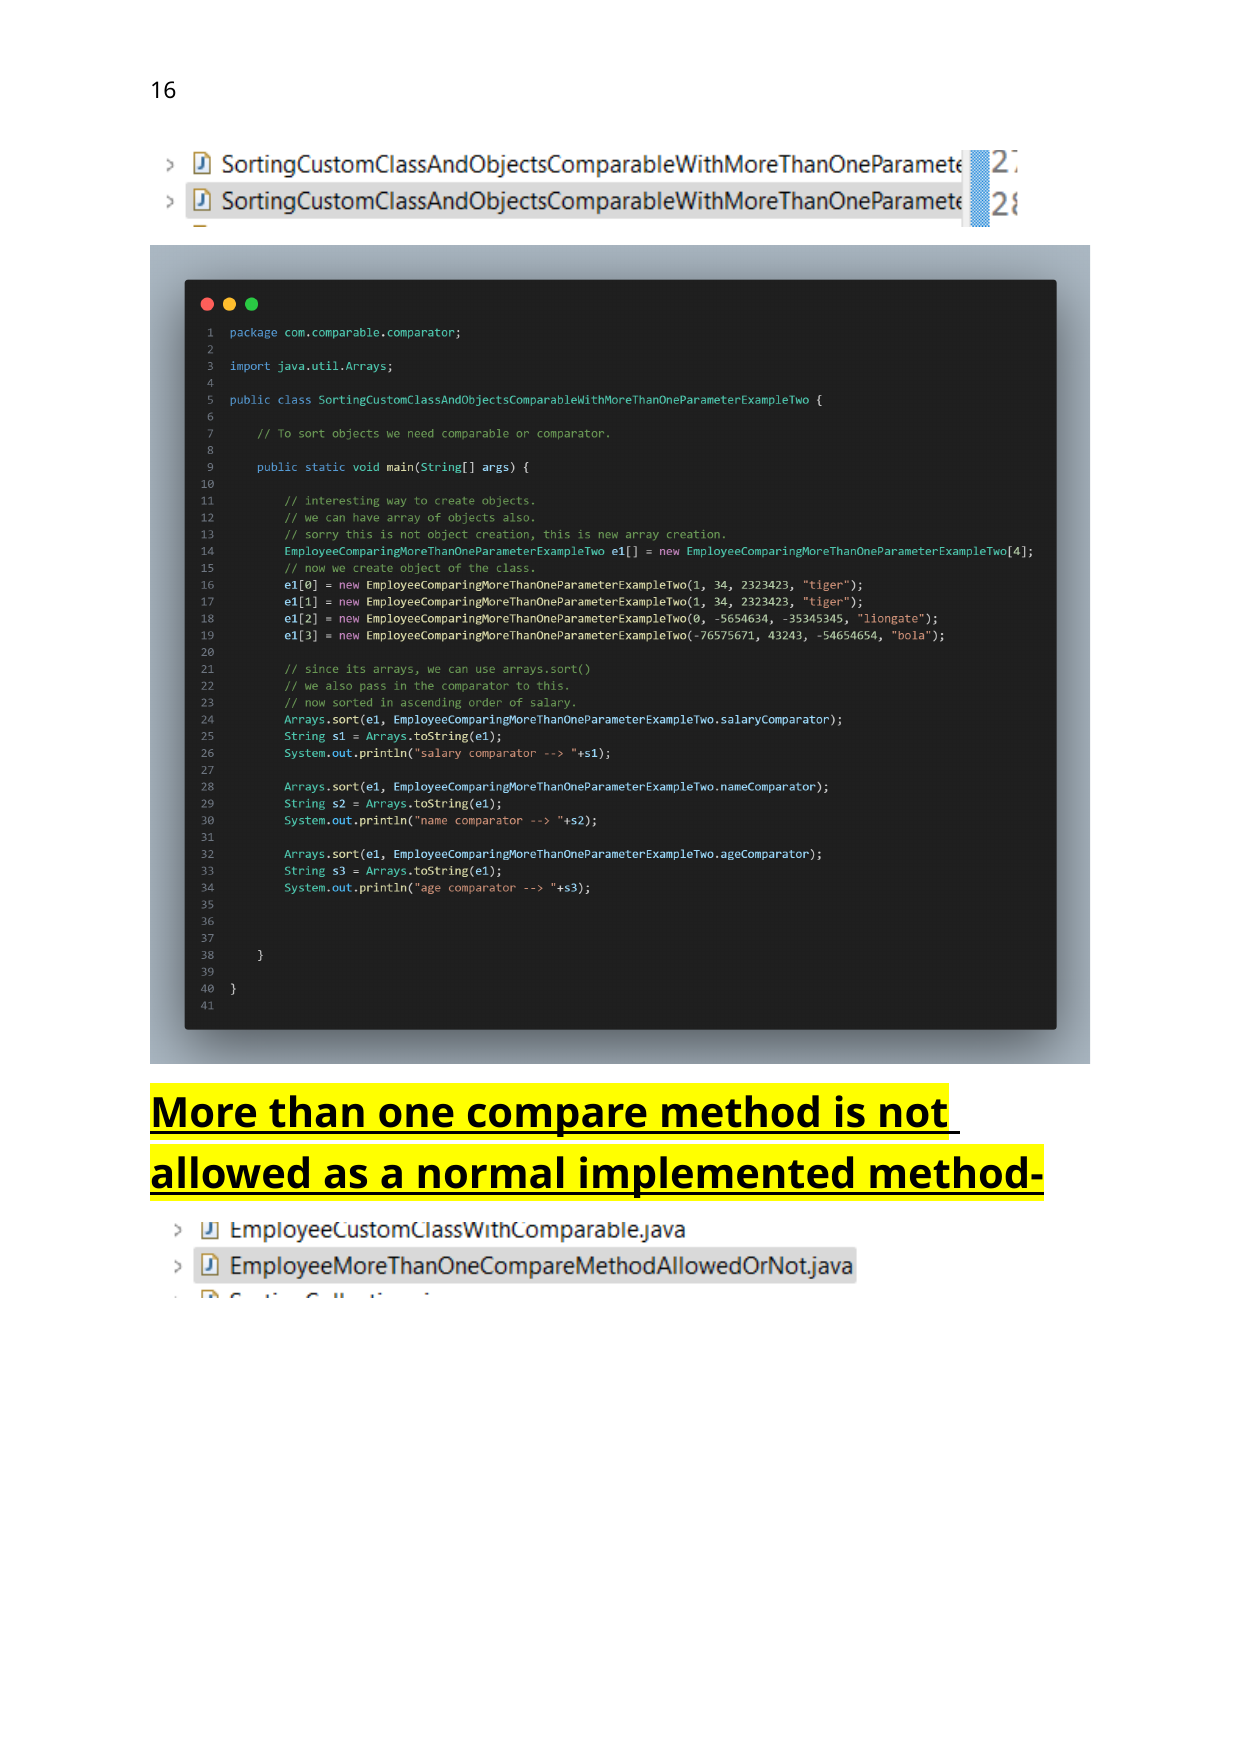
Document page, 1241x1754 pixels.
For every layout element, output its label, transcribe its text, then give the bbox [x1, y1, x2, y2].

picture [150, 245, 1091, 1064]
text More than one compare method is not allowed as a normal implemented method- [150, 1083, 1090, 1201]
picture [150, 1222, 921, 1298]
picture [150, 150, 1018, 227]
